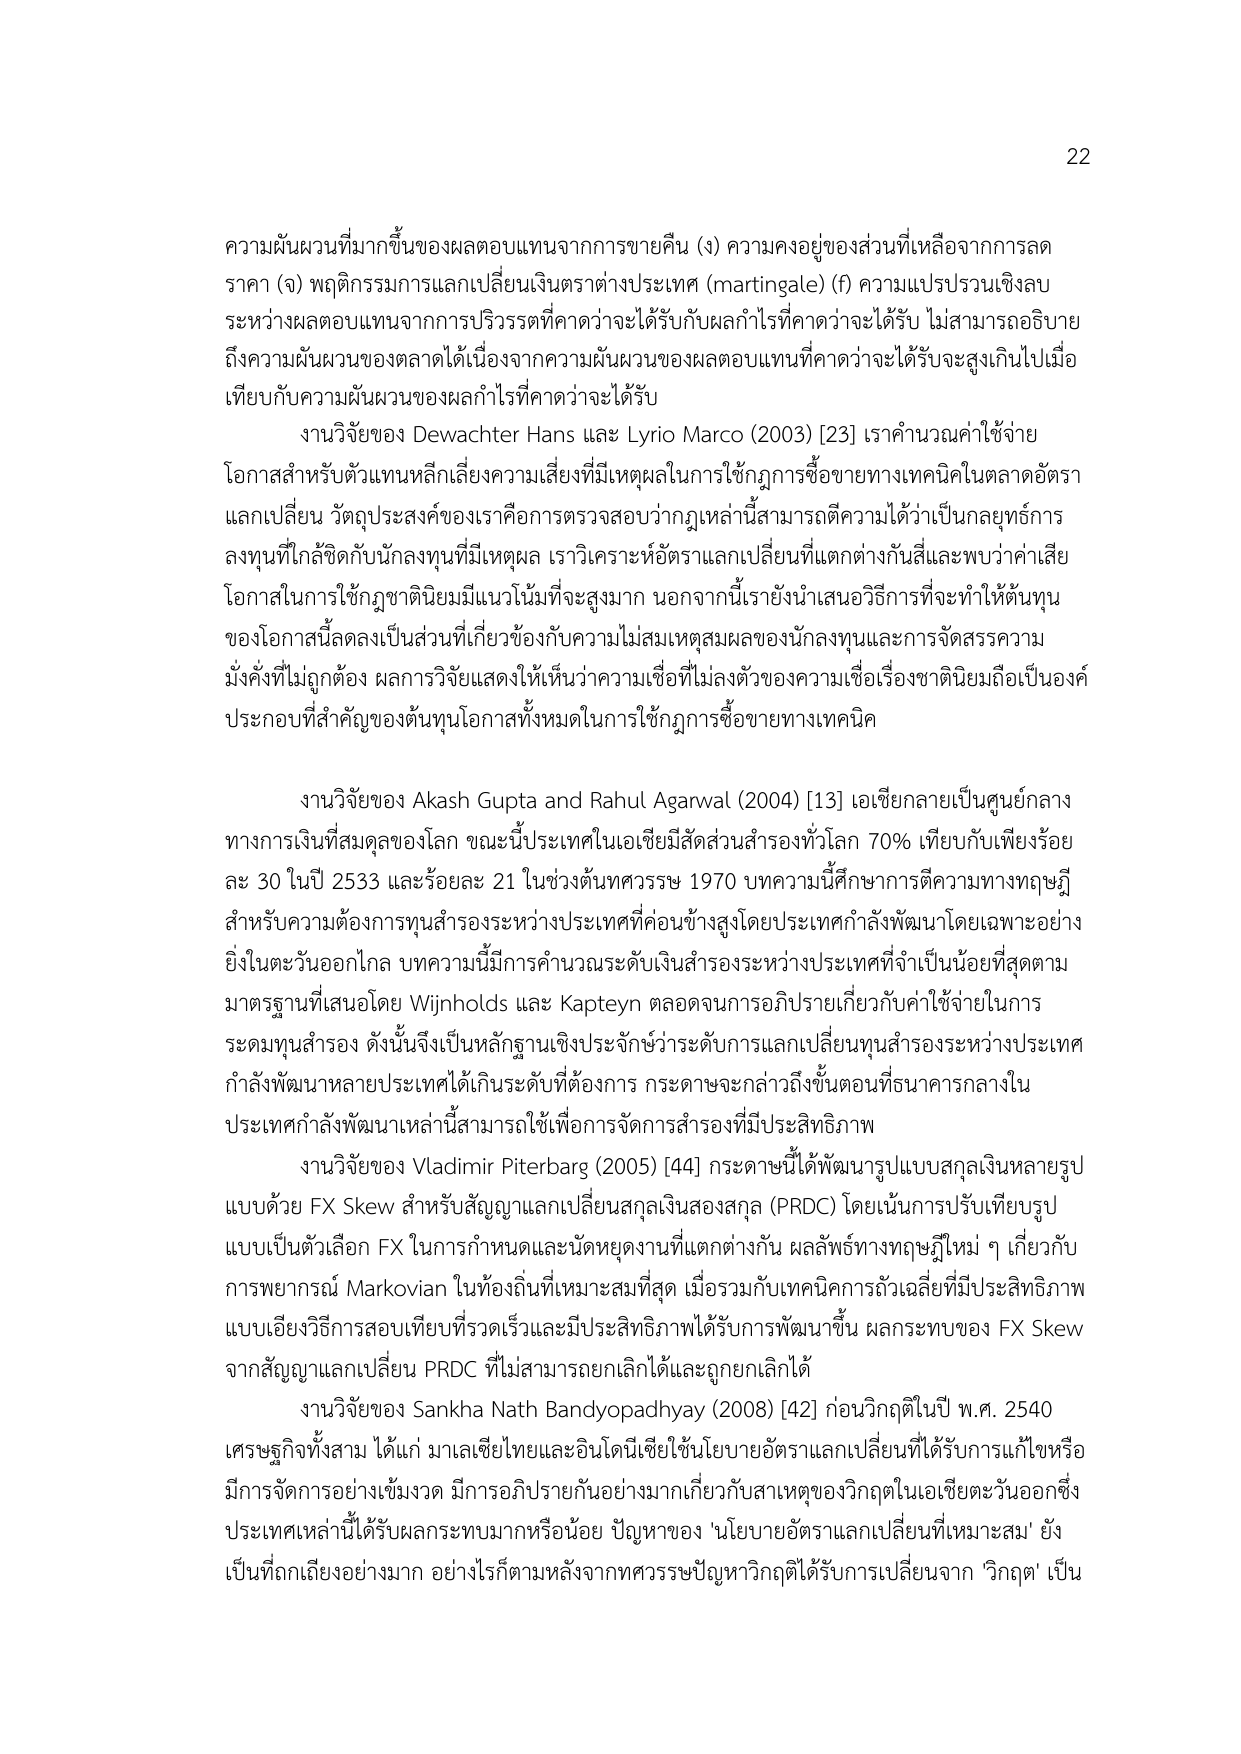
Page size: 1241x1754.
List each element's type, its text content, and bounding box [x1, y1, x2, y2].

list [225, 225, 1090, 413]
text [225, 1388, 1090, 1589]
text งานวิจัยของ Dewachter Hans และ Lyrio Marco (2003) [23] เราคำนวณค่าใช้จ่ายโอกาสสำหรับตัวแทนหลีกเลี่ยงความเสี่ยงที่มีเหตุผลในการใช้กฎการซื้อขายทางเทคนิคในตลาดอัตราแลกเปลี่ยน วัตถุประสงค์ของเราคือการตรวจสอบว่ากฎเหล่านี้สามารถตีความได้ว่าเป็นกลยุทธ์การลงทุนที่ใกล้ชิดกับนักลงทุนที่มีเหตุผล เราวิเคราะห์อัตราแลกเปลี่ยนที่แตกต่างกันสี่และพบว่าค่าเสียโอกาสในการใช้กฎชาตินิยมมีแนวโน้มที่จะสูงมาก นอกจากนี้เรายังนำเสนอวิธีการที่จะทำให้ต้นทุนของโอกาสนี้ลดลงเป็นส่วนที่เกี่ยวข้องกับความไม่สมเหตุสมผลของนักลงทุนและการจัดสรรความมั่งคั่งที่ไม่ถูกต้อง ผลการวิจัยแสดงให้เห็นว่าความเชื่อที่ไม่ลงตัวของความเชื่อเรื่องชาตินิยมถือเป็นองค์ประกอบที่สำคัญของต้นทุนโอกาสทั้งหมดในการใช้กฎการซื้อขายทางเทคนิค [225, 413, 1090, 736]
text งานวิจัยของ Akash Gupta and Rahul Agarwal (2004) [13] เอเชียกลายเป็นศูนย์กลางทางการเงินที่สมดุลของโลก ขณะนี้ประเทศในเอเชียมีสัดส่วนสำรองทั่วโลก 70% เทียบกับเพียงร้อยละ 30 ในปี 2533 และร้อยละ 21 ในช่วงต้นทศวรรษ 1970 บทความนี้ศึกษาการตีความทางทฤษฎีสำหรับความต้องการทุนสำรองระหว่างประเทศที่ค่อนข้างสูงโดยประเทศกำลังพัฒนาโดยเฉพาะอย่างยิ่งในตะวันออกไกล บทความนี้มีการคำนวณระดับเงินสำรองระหว่างประเทศที่จำเป็นน้อยที่สุดตามมาตรฐานที่เสนอโดย Wijnholds และ Kapteyn ตลอดจนการอภิปรายเกี่ยวกับค่าใช้จ่ายในการระดมทุนสำรอง ดังนั้นจึงเป็นหลักฐานเชิงประจักษ์ว่าระดับการแลกเปลี่ยนทุนสำรองระหว่างประเทศกำลังพัฒนาหลายประเทศได้เกินระดับที่ต้องการ กระดาษจะกล่าวถึงขั้นตอนที่ธนาคารกลางในประเทศกำลังพัฒนาเหล่านี้สามารถใช้เพื่อการจัดการสำรองที่มีประสิทธิภาพ [225, 779, 1090, 1142]
text งานวิจัยของ Vladimir Piterbarg (2005) [44] กระดาษนี้ได้พัฒนารูปแบบสกุลเงินหลายรูปแบบด้วย FX Skew สำหรับสัญญาแลกเปลี่ยนสกุลเงินสองสกุล (PRDC) โดยเน้นการปรับเทียบรูปแบบเป็นตัวเลือก FX ในการกำหนดและนัดหยุดงานที่แตกต่างกัน ผลลัพธ์ทางทฤษฎีใหม่ ๆ เกี่ยวกับการพยากรณ์ Markovian ในท้องถิ่นที่เหมาะสมที่สุด เมื่อรวมกับเทคนิคการถัวเฉลี่ยที่มีประสิทธิภาพแบบเอียงวิธีการสอบเทียบที่รวดเร็วและมีประสิทธิภาพได้รับการพัฒนาขึ้น ผลกระทบของ FX Skew จากสัญญาแลกเปลี่ยน PRDC ที่ไม่สามารถยกเลิกได้และถูกยกเลิกได้ [225, 1145, 1090, 1386]
